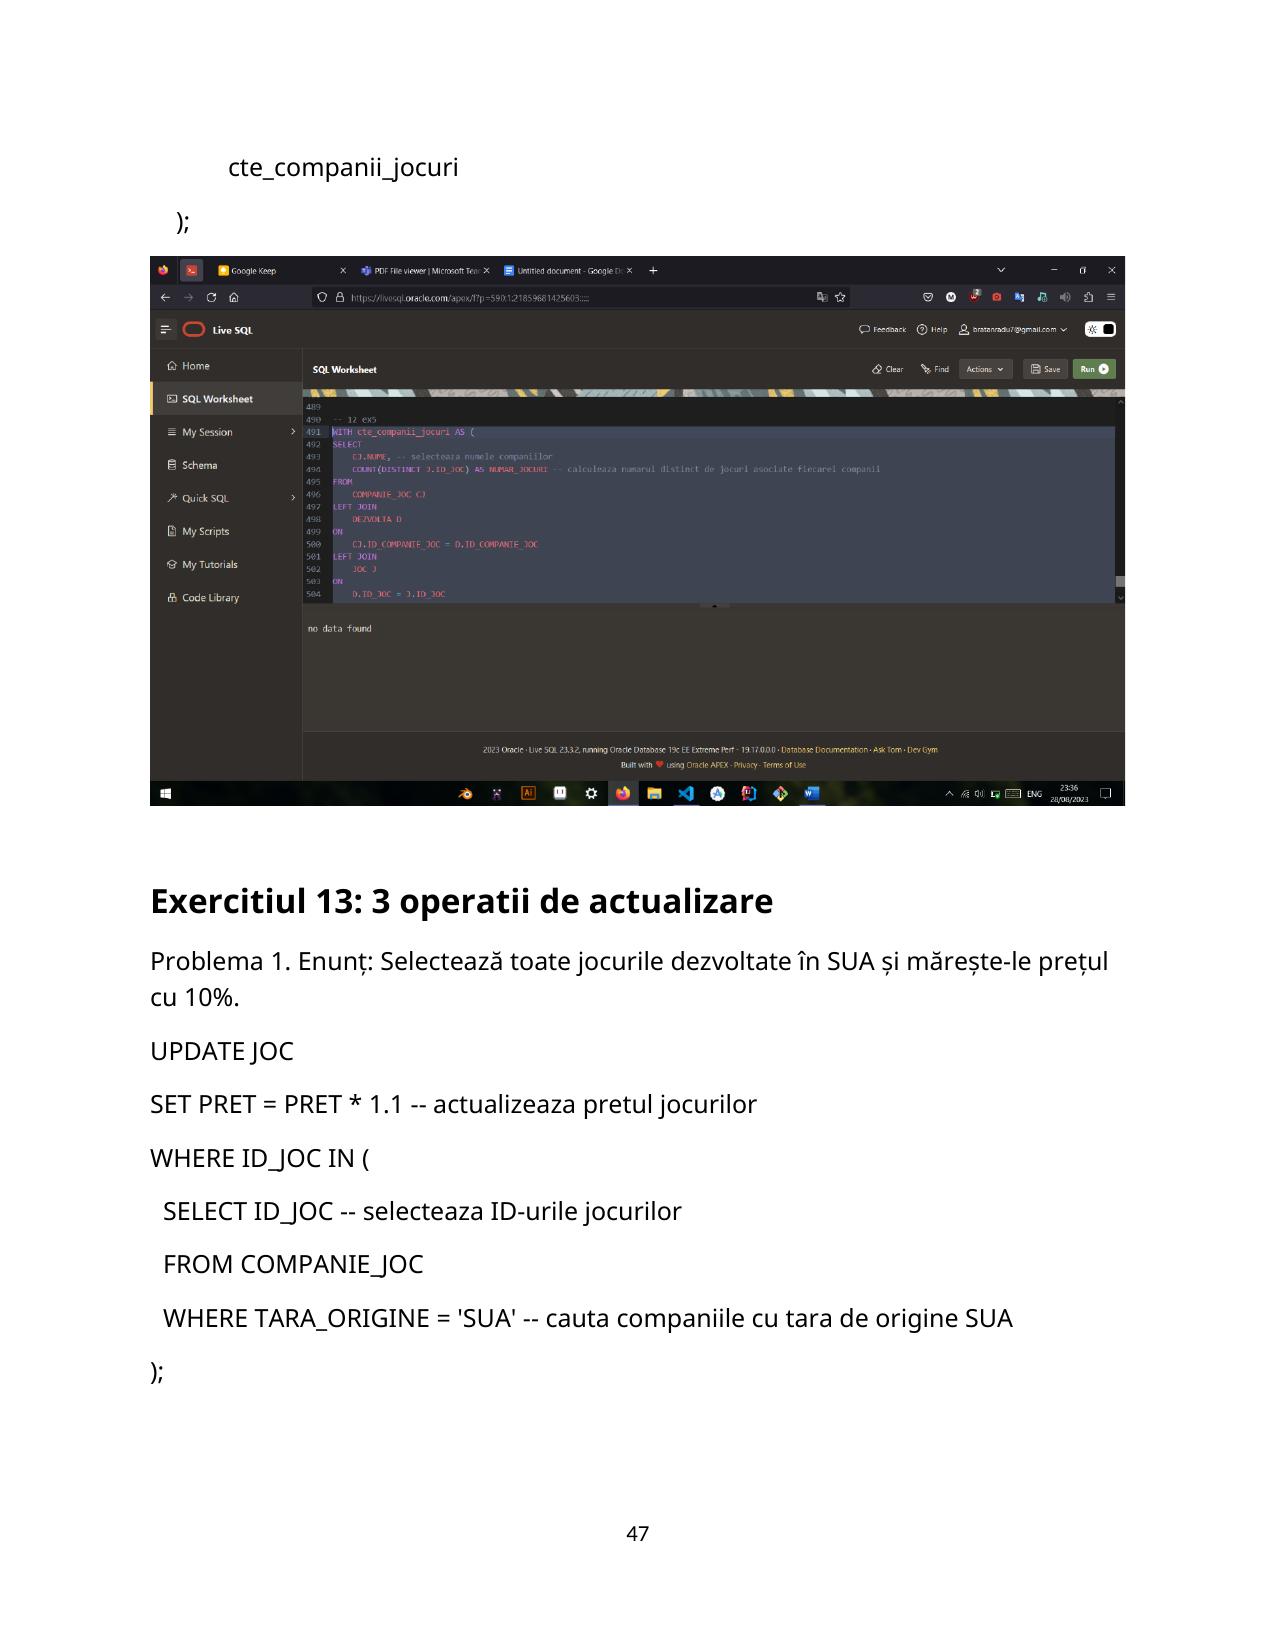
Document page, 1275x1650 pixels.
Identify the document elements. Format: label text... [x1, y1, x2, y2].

text FROM COMPANIE_JOC [150, 1247, 1125, 1281]
text ); [150, 203, 1125, 237]
text Problema 1. Enunț: Selectează toate jocurile dezvoltate în SUA și mărește-le prețul cu 10%. [150, 943, 1125, 1014]
text SELECT ID_JOC -- selecteaza ID-urile jocurilor [150, 1194, 1125, 1228]
text cte_companii_jocuri [150, 150, 1125, 184]
text WHERE TARA_ORIGINE = 'SUA' -- cauta companiile cu tara de origine SUA [150, 1301, 1125, 1335]
text ); [150, 1354, 1125, 1388]
text SET PRET = PRET * 1.1 -- actualizeaza pretul jocurilor [150, 1087, 1125, 1121]
picture [150, 256, 1125, 806]
text WHERE ID_JOC IN ( [150, 1140, 1125, 1174]
text UPDATE JOC [150, 1033, 1125, 1067]
text Exercitiul 13: 3 operatii de actualizare [150, 878, 1125, 923]
